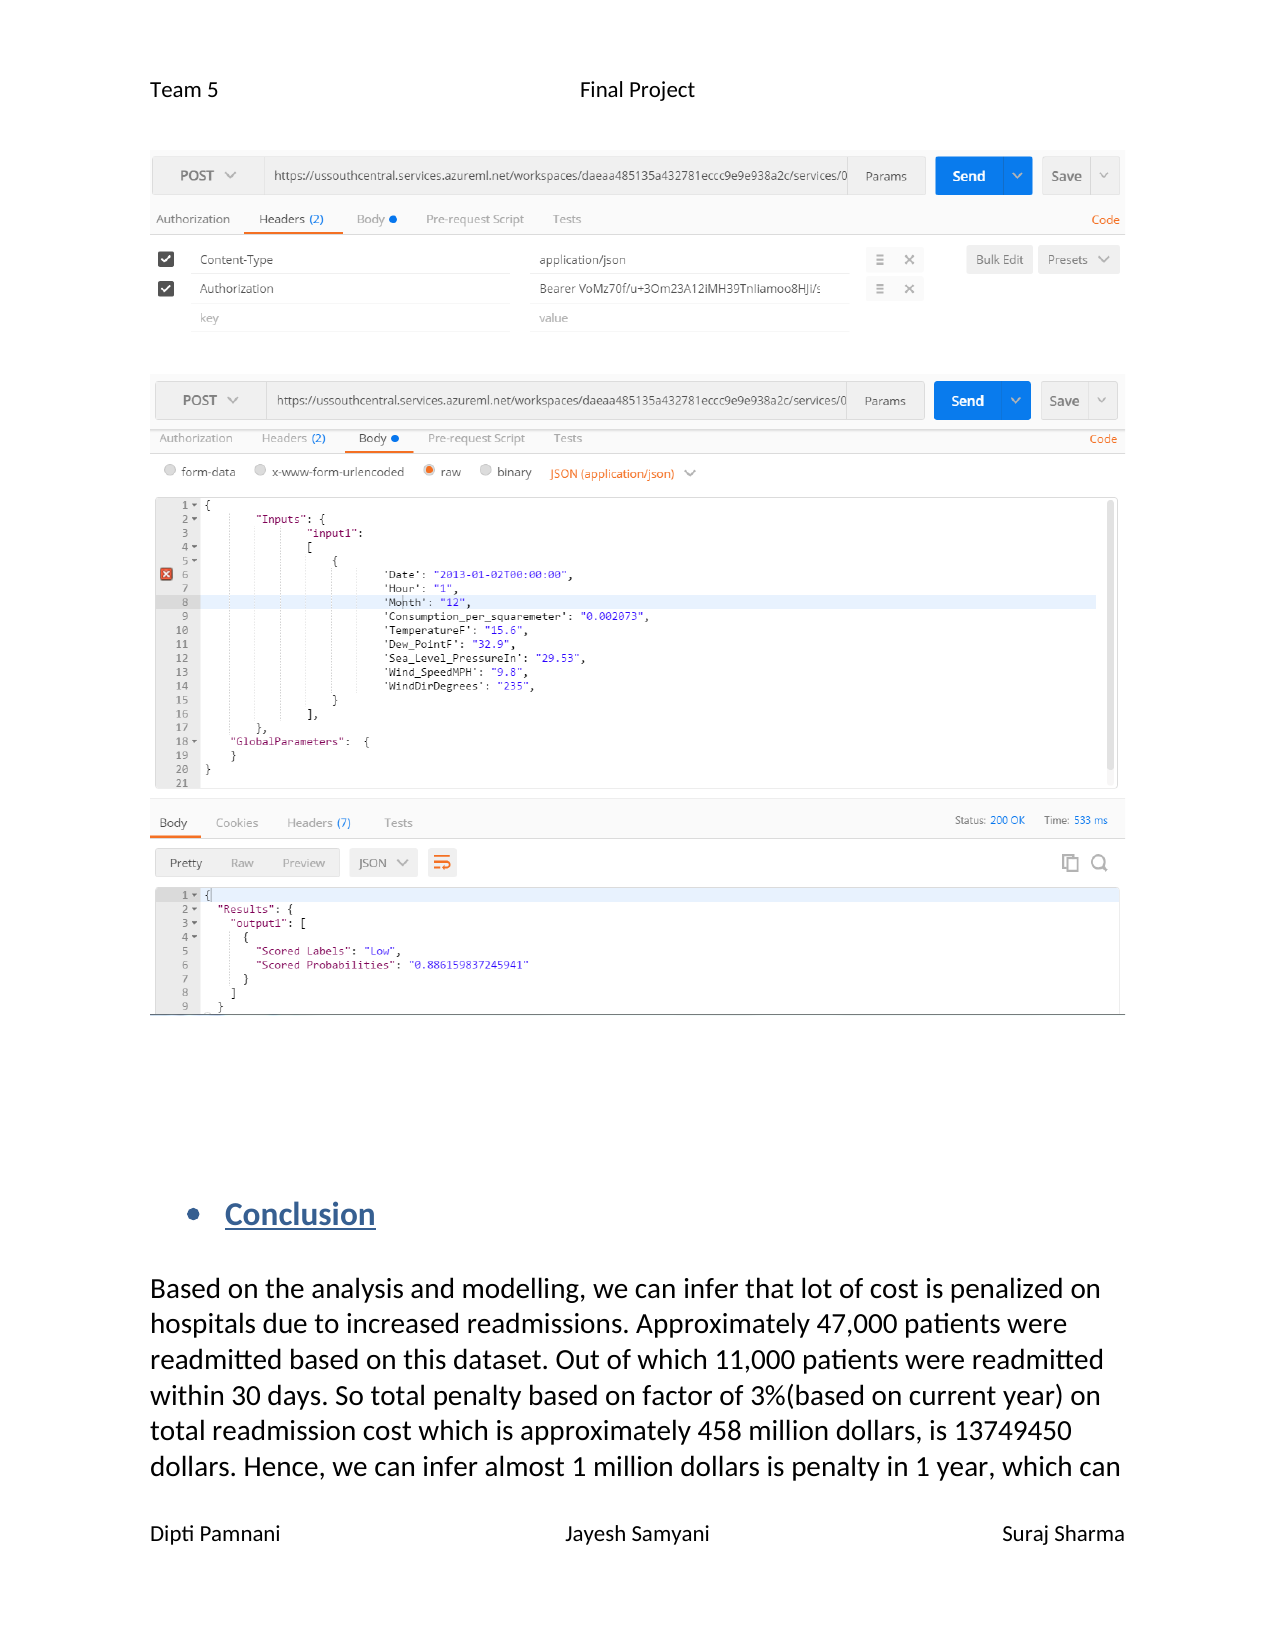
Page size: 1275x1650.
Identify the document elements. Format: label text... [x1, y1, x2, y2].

list Conclusion [187, 1193, 1125, 1234]
picture [150, 374, 1125, 1016]
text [150, 1270, 1125, 1483]
picture [150, 150, 1125, 339]
